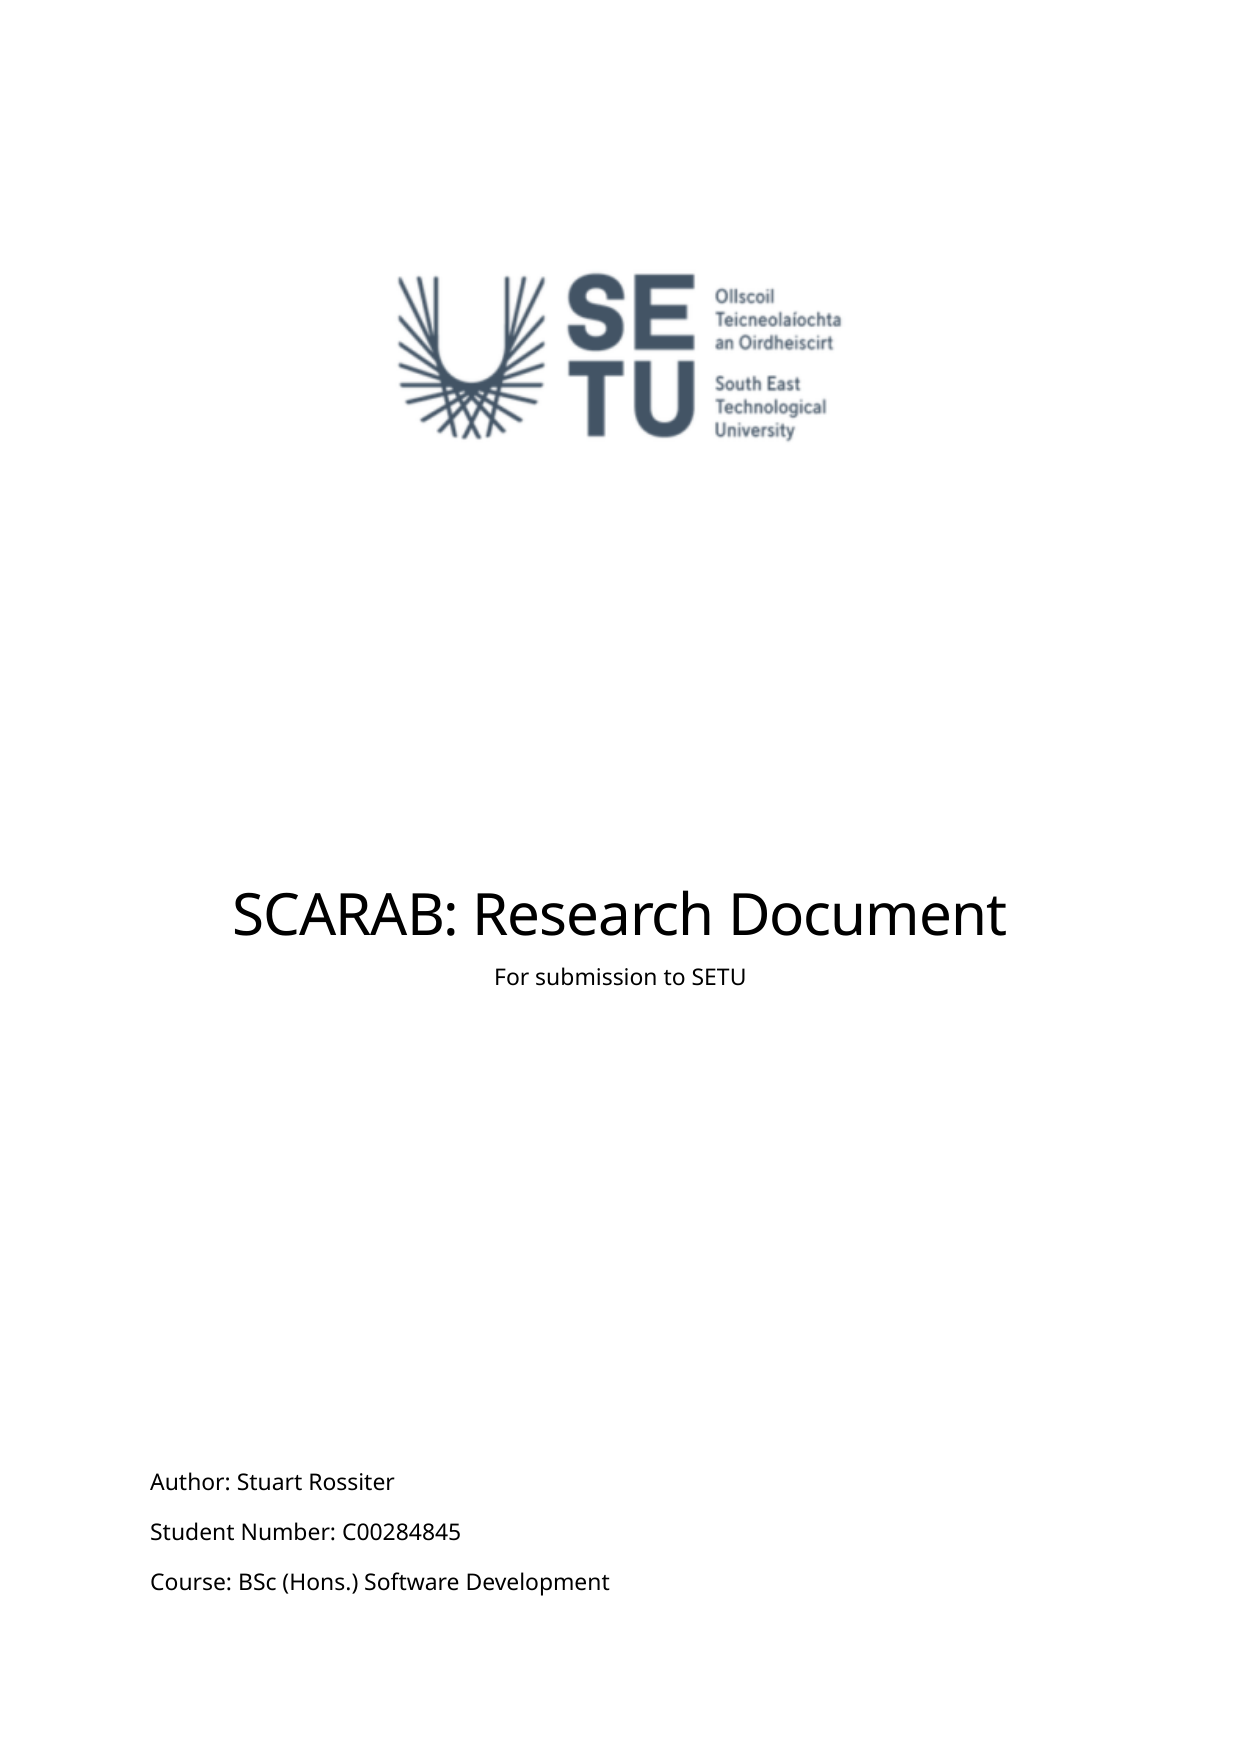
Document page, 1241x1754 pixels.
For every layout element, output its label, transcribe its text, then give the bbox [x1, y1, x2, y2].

picture [385, 200, 855, 515]
text Course: BSc (Hons.) Software Development [150, 1566, 1090, 1597]
title SCARAB: Research Document [150, 873, 1090, 953]
text Student Number: C00284845 [150, 1516, 1090, 1547]
text Author: Stuart Rossiter [150, 1465, 1090, 1497]
text For submission to SETU [150, 961, 1090, 992]
